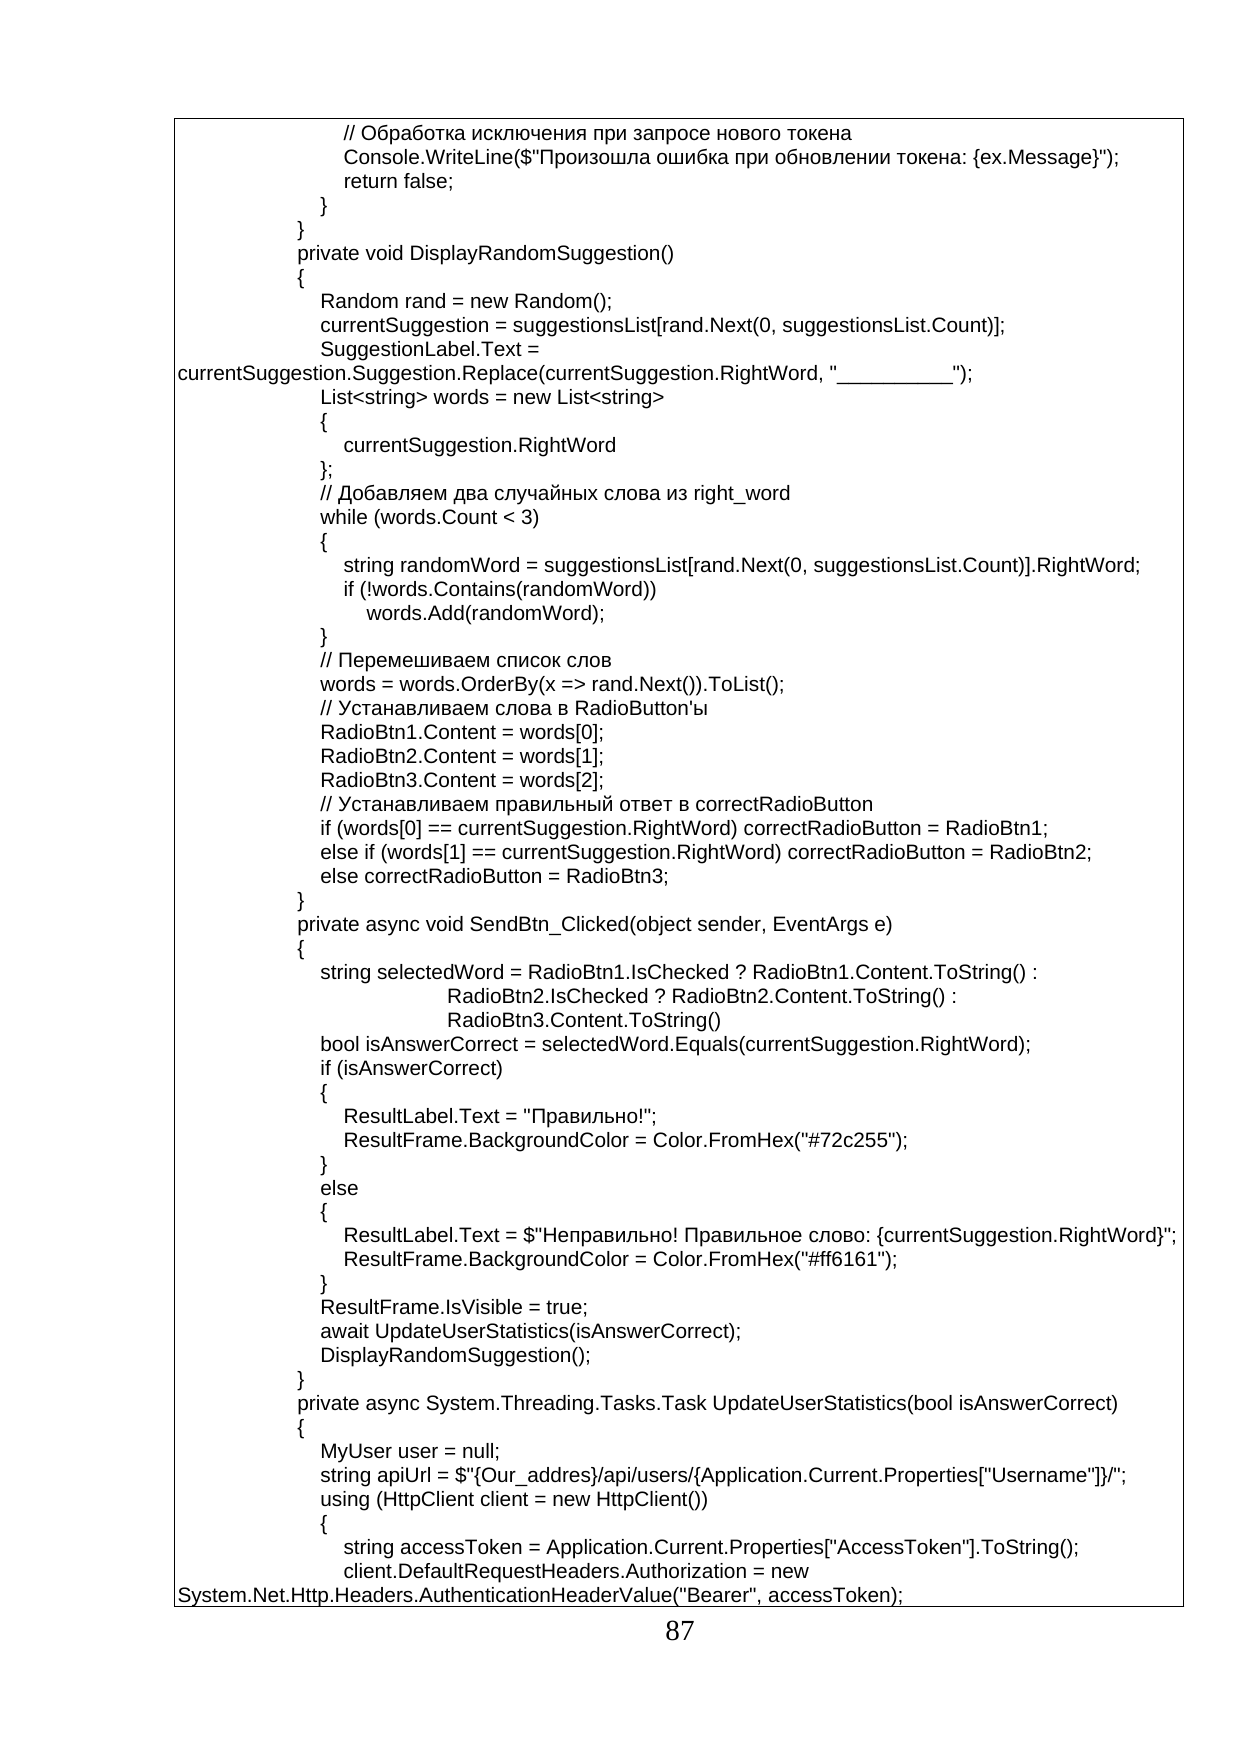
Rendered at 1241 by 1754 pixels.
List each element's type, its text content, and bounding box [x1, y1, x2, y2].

text private async System.Threading.Tasks.Task UpdateUserStatistics(bool isAnswerCorrect) [177, 1391, 1181, 1415]
text return false; [177, 169, 1181, 193]
text }; [177, 457, 1181, 481]
text } [177, 1151, 1181, 1175]
text Random rand = new Random(); [177, 289, 1181, 313]
text else correctRadioButton = RadioBtn3; [177, 864, 1181, 888]
text bool isAnswerCorrect = selectedWord.Equals(currentSuggestion.RightWord); [177, 1032, 1181, 1056]
text ResultLabel.Text = "Правильно!"; [177, 1103, 1181, 1127]
text if (words[0] == currentSuggestion.RightWord) correctRadioButton = RadioBtn1; [177, 816, 1181, 840]
text { [177, 1079, 1181, 1103]
text string apiUrl = $"{Our_addres}/api/users/{Application.Current.Properties["Username"]}/"; [177, 1463, 1181, 1487]
text } [177, 1367, 1181, 1391]
text ResultLabel.Text = $"Неправильно! Правильное слово: {currentSuggestion.RightWord}"; [177, 1223, 1181, 1247]
text string selectedWord = RadioBtn1.IsChecked ? RadioBtn1.Content.ToString() : [177, 960, 1181, 984]
text while (words.Count < 3) [177, 504, 1181, 528]
text Console.WriteLine($"Произошла ошибка при обновлении токена: {ex.Message}"); [177, 145, 1181, 169]
text private async void SendBtn_Clicked(object sender, EventArgs e) [177, 912, 1181, 936]
text { [177, 1511, 1181, 1535]
text // Устанавливаем правильный ответ в correctRadioButton [177, 792, 1181, 816]
text ResultFrame.BackgroundColor = Color.FromHex("#72c255"); [177, 1127, 1181, 1151]
text } [177, 1271, 1181, 1295]
text { [177, 936, 1181, 960]
text SuggestionLabel.Text = currentSuggestion.Suggestion.Replace(currentSuggestion.RightWord, "__________"); [177, 337, 1181, 385]
text } [177, 217, 1181, 241]
text } [177, 888, 1181, 912]
text { [177, 1415, 1181, 1439]
text await UpdateUserStatistics(isAnswerCorrect); [177, 1319, 1181, 1343]
text ResultFrame.IsVisible = true; [177, 1295, 1181, 1319]
text words.Add(randomWord); [177, 600, 1181, 624]
text string accessToken = Application.Current.Properties["AccessToken"].ToString(); [177, 1535, 1181, 1559]
text else if (words[1] == currentSuggestion.RightWord) correctRadioButton = RadioBtn2; [177, 840, 1181, 864]
text RadioBtn2.IsChecked ? RadioBtn2.Content.ToString() : [177, 984, 1181, 1008]
text MyUser user = null; [177, 1439, 1181, 1463]
text } [177, 624, 1181, 648]
text // Устанавливаем слова в RadioButton'ы [177, 696, 1181, 720]
text words = words.OrderBy(x => rand.Next()).ToList(); [177, 672, 1181, 696]
text RadioBtn3.Content.ToString() [177, 1008, 1181, 1032]
text { [177, 409, 1181, 433]
text } [177, 193, 1181, 217]
text { [177, 265, 1181, 289]
text // Обработка исключения при запросе нового токена [175, 119, 1183, 145]
text if (!words.Contains(randomWord)) [177, 576, 1181, 600]
text RadioBtn3.Content = words[2]; [177, 768, 1181, 792]
text RadioBtn1.Content = words[0]; [177, 720, 1181, 744]
text private void DisplayRandomSuggestion() [177, 241, 1181, 265]
text currentSuggestion.RightWord [177, 433, 1181, 457]
text client.DefaultRequestHeaders.Authorization = new System.Net.Http.Headers.AuthenticationHeaderValue("Bearer", accessToken); [177, 1559, 1181, 1606]
text else [177, 1175, 1181, 1199]
text // Перемешиваем список слов [177, 648, 1181, 672]
text using (HttpClient client = new HttpClient()) [177, 1487, 1181, 1511]
text { [177, 528, 1181, 552]
text DisplayRandomSuggestion(); [177, 1343, 1181, 1367]
text { [177, 1199, 1181, 1223]
text List<string> words = new List<string> [177, 385, 1181, 409]
text if (isAnswerCorrect) [177, 1056, 1181, 1079]
text ResultFrame.BackgroundColor = Color.FromHex("#ff6161"); [177, 1247, 1181, 1271]
text currentSuggestion = suggestionsList[rand.Next(0, suggestionsList.Count)]; [177, 313, 1181, 337]
text RadioBtn2.Content = words[1]; [177, 744, 1181, 768]
text string randomWord = suggestionsList[rand.Next(0, suggestionsList.Count)].RightWord; [177, 552, 1181, 576]
text // Добавляем два случайных слова из right_word [177, 481, 1181, 504]
